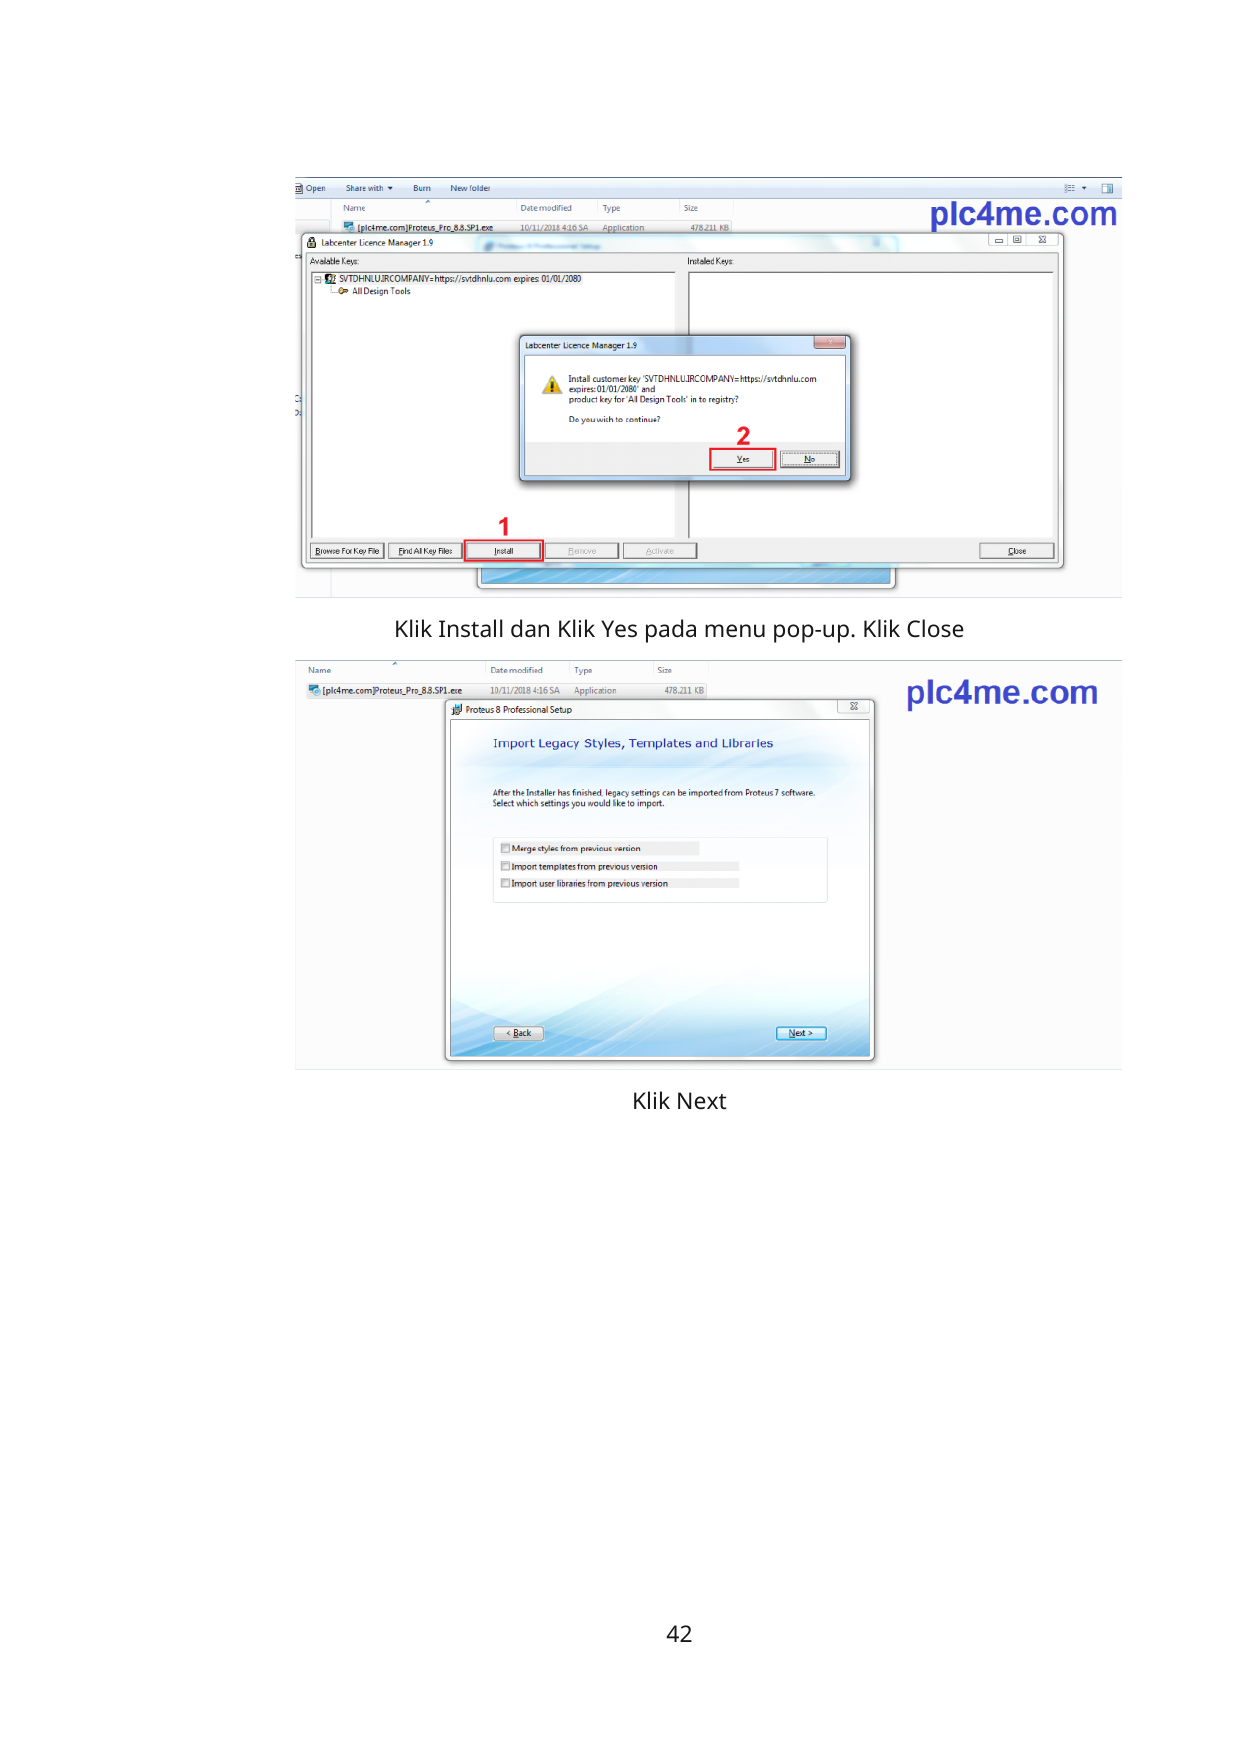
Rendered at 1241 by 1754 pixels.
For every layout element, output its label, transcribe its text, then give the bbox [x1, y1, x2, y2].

list Klik Next [295, 1085, 1063, 1117]
picture [295, 660, 1123, 1070]
picture [295, 177, 1123, 598]
list Klik Install dan Klik Yes pada menu pop-up. Klik Close [295, 613, 1063, 644]
